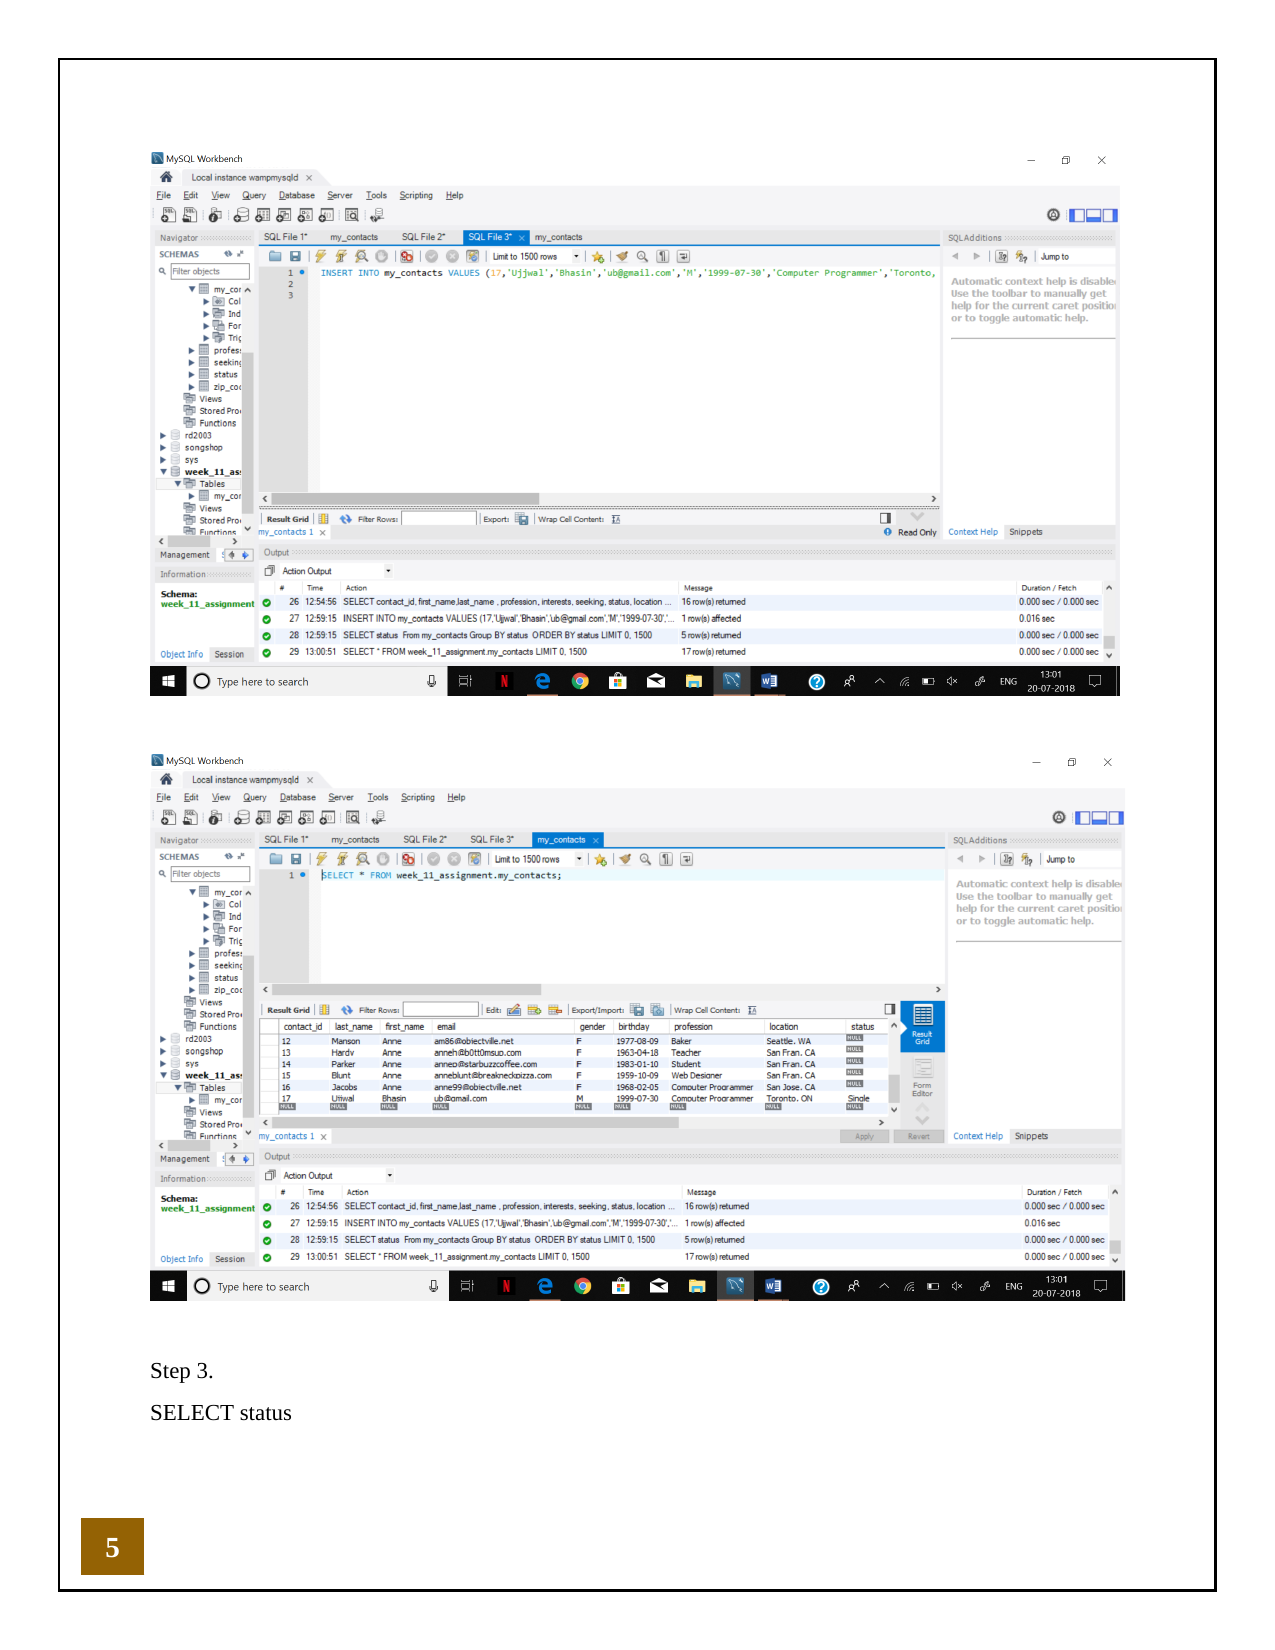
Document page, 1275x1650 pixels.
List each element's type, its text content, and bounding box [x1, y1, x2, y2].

text SELECT status [150, 1398, 900, 1425]
picture [150, 752, 1125, 1301]
picture [150, 150, 1120, 696]
text Step 3. [150, 1357, 900, 1383]
